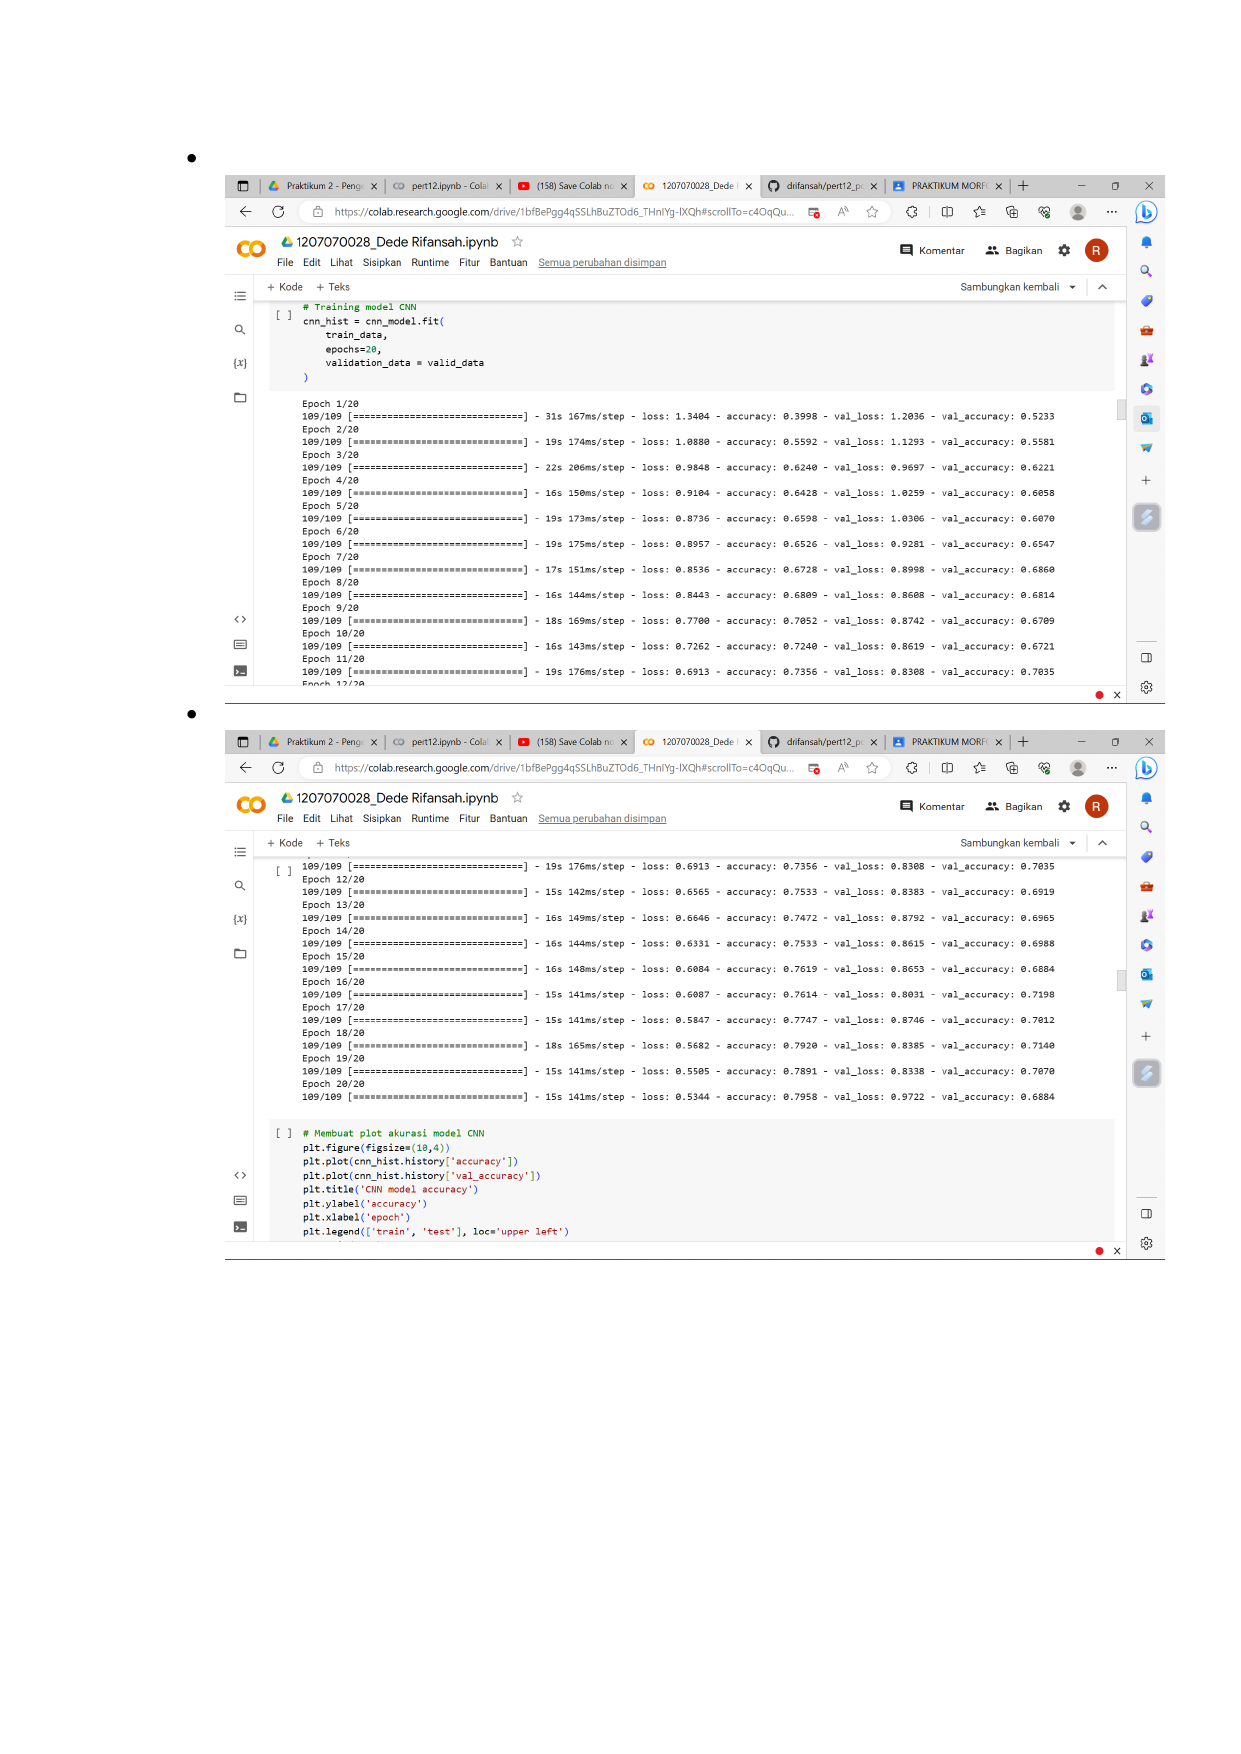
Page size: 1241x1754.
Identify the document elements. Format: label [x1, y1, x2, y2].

picture [225, 175, 1166, 704]
picture [225, 730, 1166, 1260]
